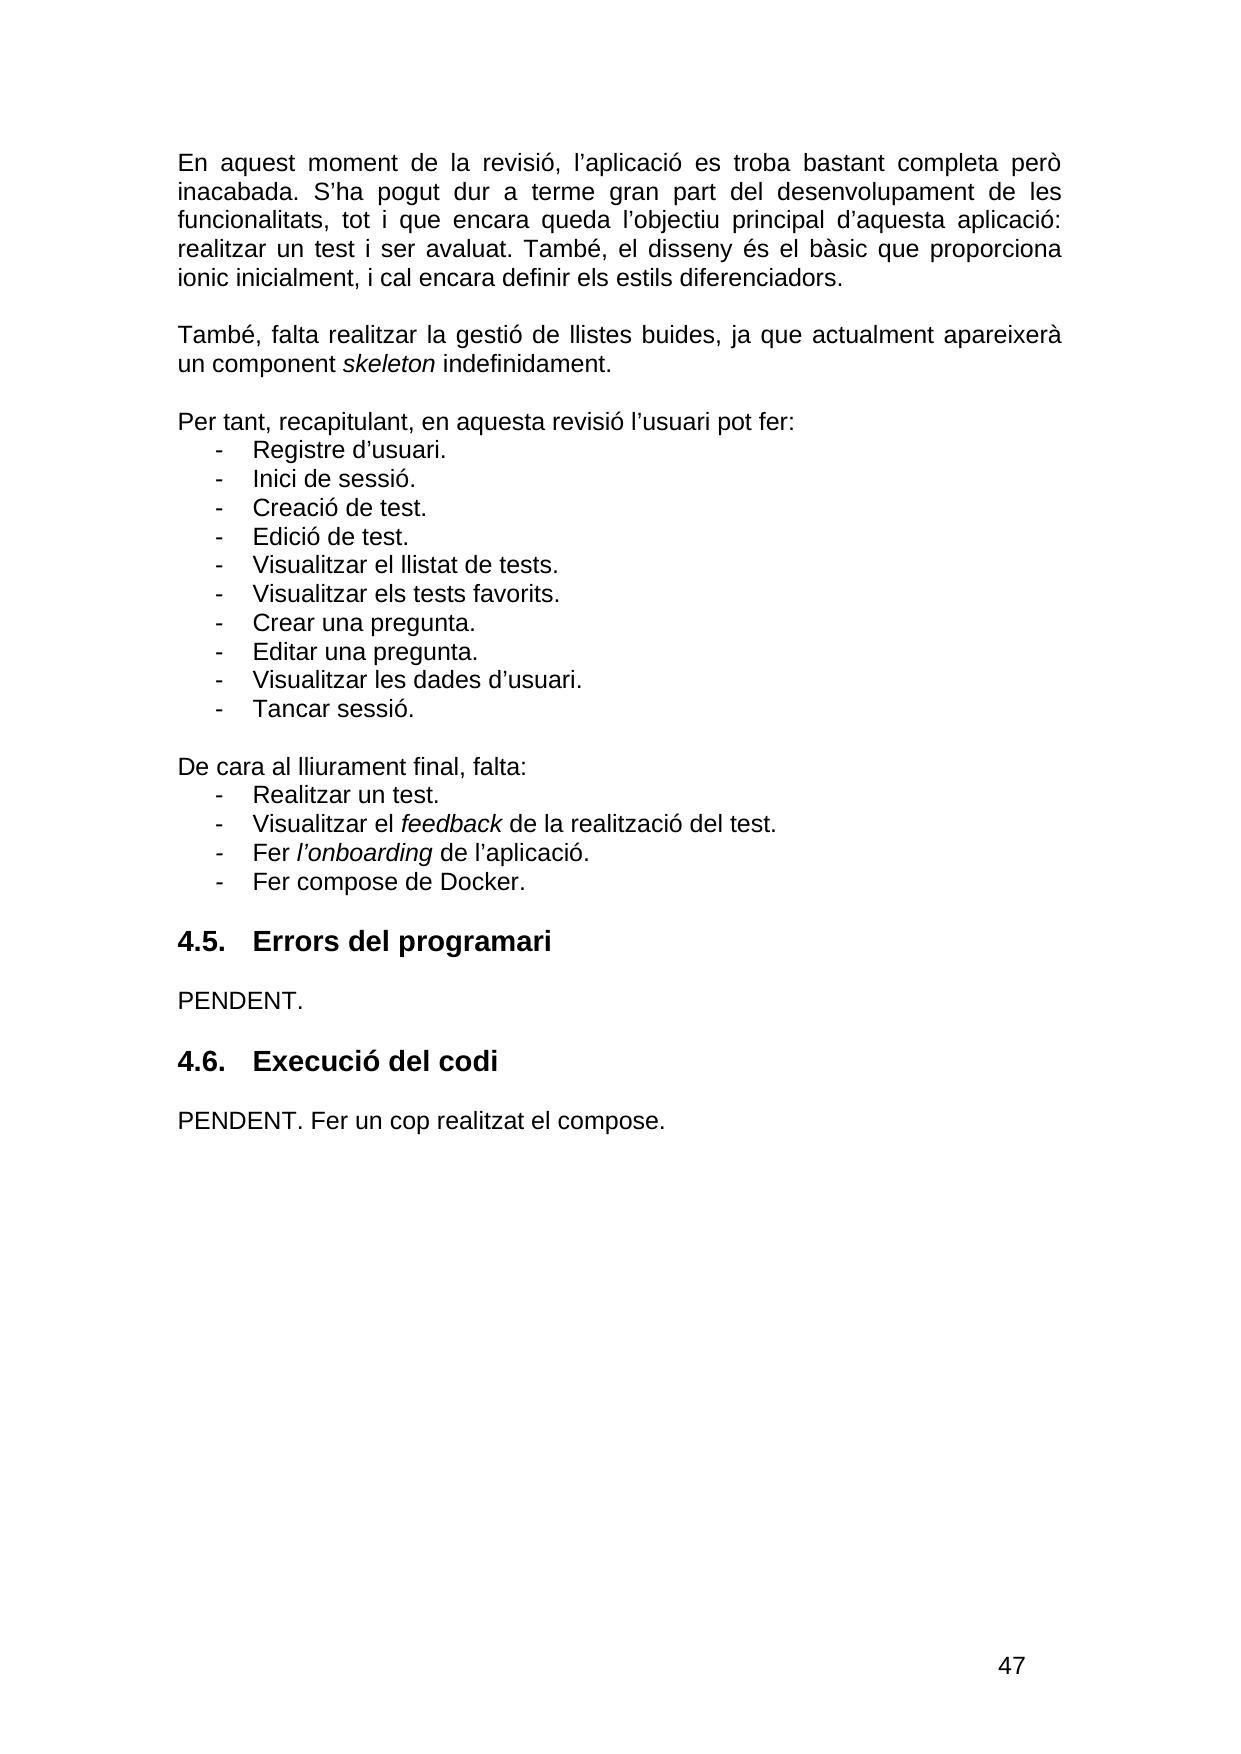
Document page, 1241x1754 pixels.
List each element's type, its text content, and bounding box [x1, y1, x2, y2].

list Fer l’onboarding de l’aplicació. [215, 838, 1063, 866]
list Crear una pregunta. [215, 608, 1063, 636]
list Creació de test. [215, 493, 1063, 521]
list Visualitzar el feedback de la realització del test. [215, 809, 1063, 838]
list Realitzar un test. [215, 780, 1063, 809]
text PENDENT. [177, 986, 1063, 1015]
list Inici de sessió. [215, 464, 1063, 493]
text De cara al lliurament final, falta: [177, 751, 1063, 780]
list Tancar sessió. [215, 694, 1063, 723]
subtitle Errors del programari [177, 924, 1063, 957]
text En aquest moment de la revisió, l’aplicació es troba bastant completa però inacabada. S’ha pogut dur a terme gran part del desenvolupament de les funcionalitats, tot i que encara queda l’objectiu principal d’aquesta aplicació: realitzar un test i ser avaluat. També, el disseny és el bàsic que proporciona ionic inicialment, i cal encara definir els estils diferenciadors. [177, 148, 1063, 291]
list Fer compose de Docker. [215, 866, 1063, 895]
text Per tant, recapitulant, en aquesta revisió l’usuari pot fer: [177, 406, 1063, 435]
list Edició de test. [215, 521, 1063, 550]
subtitle Execució del codi [177, 1044, 1063, 1077]
list Visualitzar les dades d’usuari. [215, 665, 1063, 694]
list Visualitzar el llistat de tests. [215, 550, 1063, 579]
list Editar una pregunta. [215, 636, 1063, 665]
text També, falta realitzar la gestió de llistes buides, ja que actualment apareixerà un component skeleton indefinidament. [177, 320, 1063, 378]
text PENDENT. Fer un cop realitzat el compose. [177, 1106, 1063, 1135]
list Visualitzar els tests favorits. [215, 579, 1063, 608]
list Registre d’usuari. [215, 435, 1063, 464]
